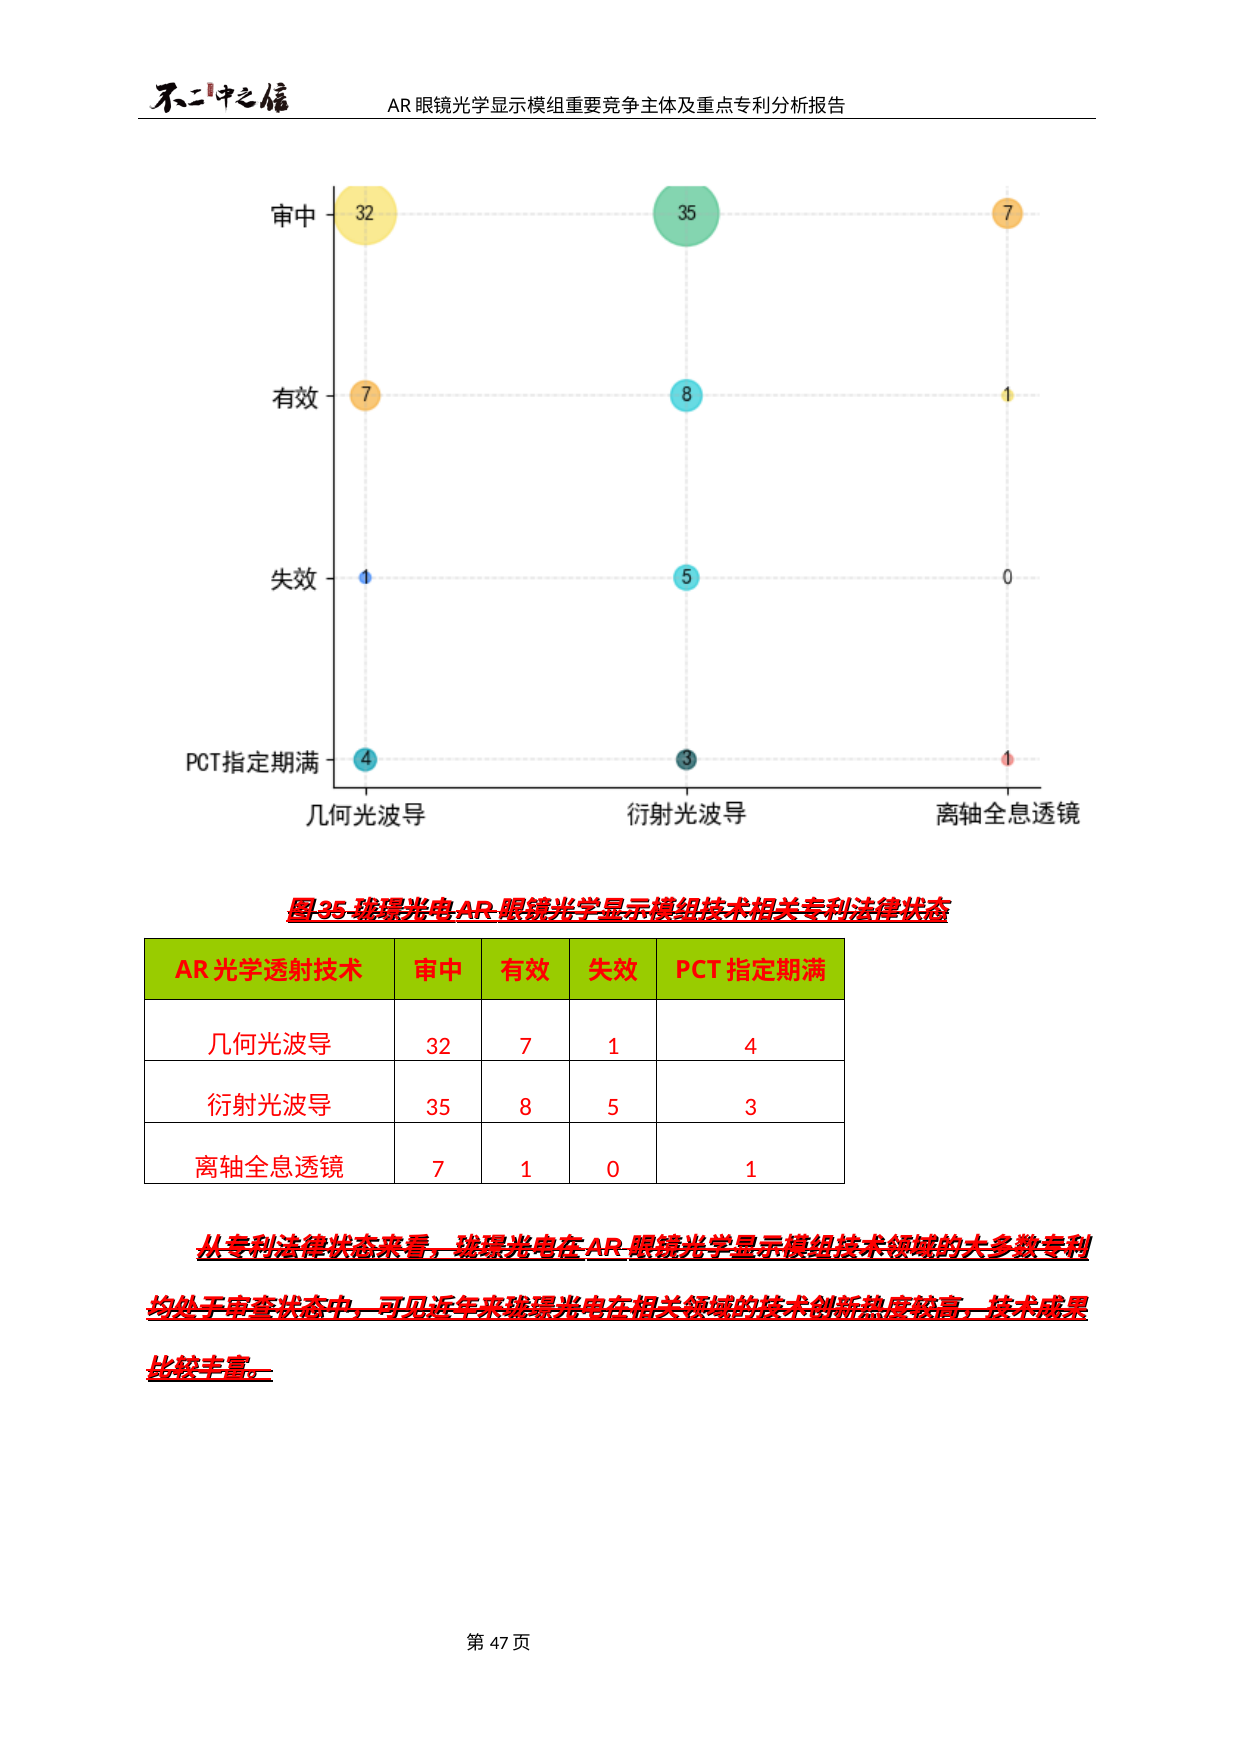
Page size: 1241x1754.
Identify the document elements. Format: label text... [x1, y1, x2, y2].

table_header 审中 [395, 939, 481, 999]
table_cell 5 [570, 1061, 656, 1122]
table_header PCT指定期满 [657, 939, 844, 999]
table_cell 1 [482, 1123, 569, 1183]
table_cell 衍射光波导 [145, 1061, 394, 1122]
text 从专利法律状态来看，珑璟光电在AR眼镜光学显示模组技术领域的大多数专利均处于审查状态中，可见近年来珑璟光电在相关领域的技术创新热度较高，技术成果比较丰富。 [146, 1214, 1087, 1308]
table_header AR光学透射技术 [145, 939, 394, 999]
picture [139, 70, 299, 118]
table_cell 1 [657, 1123, 844, 1183]
text 图 35 珑璟光电AR眼镜光学显示模组技术相关专利法律状态 [146, 877, 1087, 937]
table_cell 7 [395, 1123, 481, 1183]
table_header 有效 [482, 939, 569, 999]
table_cell 3 [657, 1061, 844, 1122]
table_cell 0 [570, 1123, 656, 1183]
table_cell 8 [482, 1061, 569, 1122]
table_cell 几何光波导 [145, 1000, 394, 1060]
table_cell 35 [395, 1061, 481, 1122]
table_header 失效 [570, 939, 656, 999]
table_cell 1 [570, 1000, 656, 1060]
picture [145, 152, 1087, 858]
table_cell 7 [482, 1000, 569, 1060]
table_cell 4 [657, 1000, 844, 1060]
text 从专利法律状态来看，珑璟光电在AR眼镜光学显示模组技术领域的大多数专利均处于审查状态中，可见近年来珑璟光电在相关领域的技术创新热度较高，技术成果比较丰富。 [146, 1320, 1087, 1396]
table_cell 32 [395, 1000, 481, 1060]
picture [139, 119, 299, 126]
table_cell 离轴全息透镜 [145, 1123, 394, 1183]
